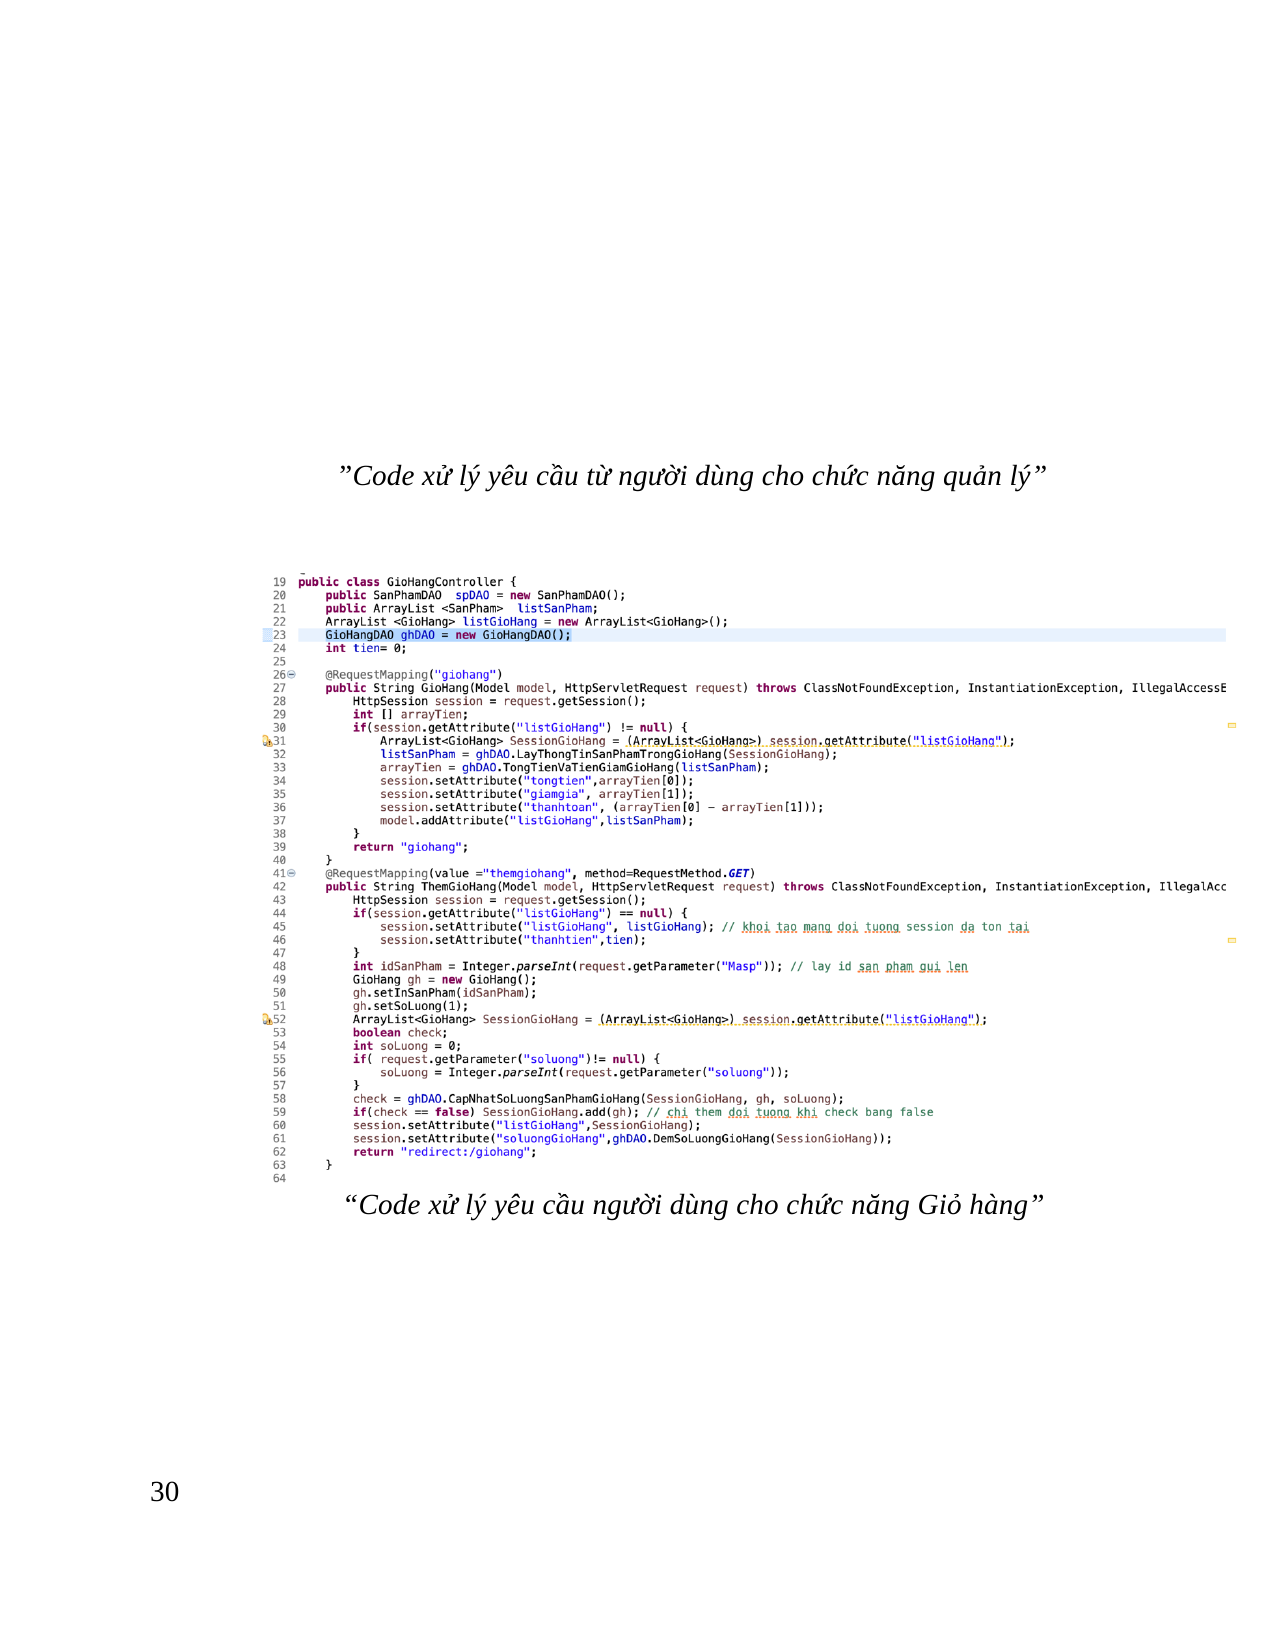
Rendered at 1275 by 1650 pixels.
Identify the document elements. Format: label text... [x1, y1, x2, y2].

picture [262, 573, 1238, 1183]
list ”Code xử lý yêu cầu từ người dùng cho chức năng quản lý” [262, 458, 1125, 492]
list “Code xử lý yêu cầu người dùng cho chức năng Giỏ hàng” [262, 1187, 1125, 1221]
